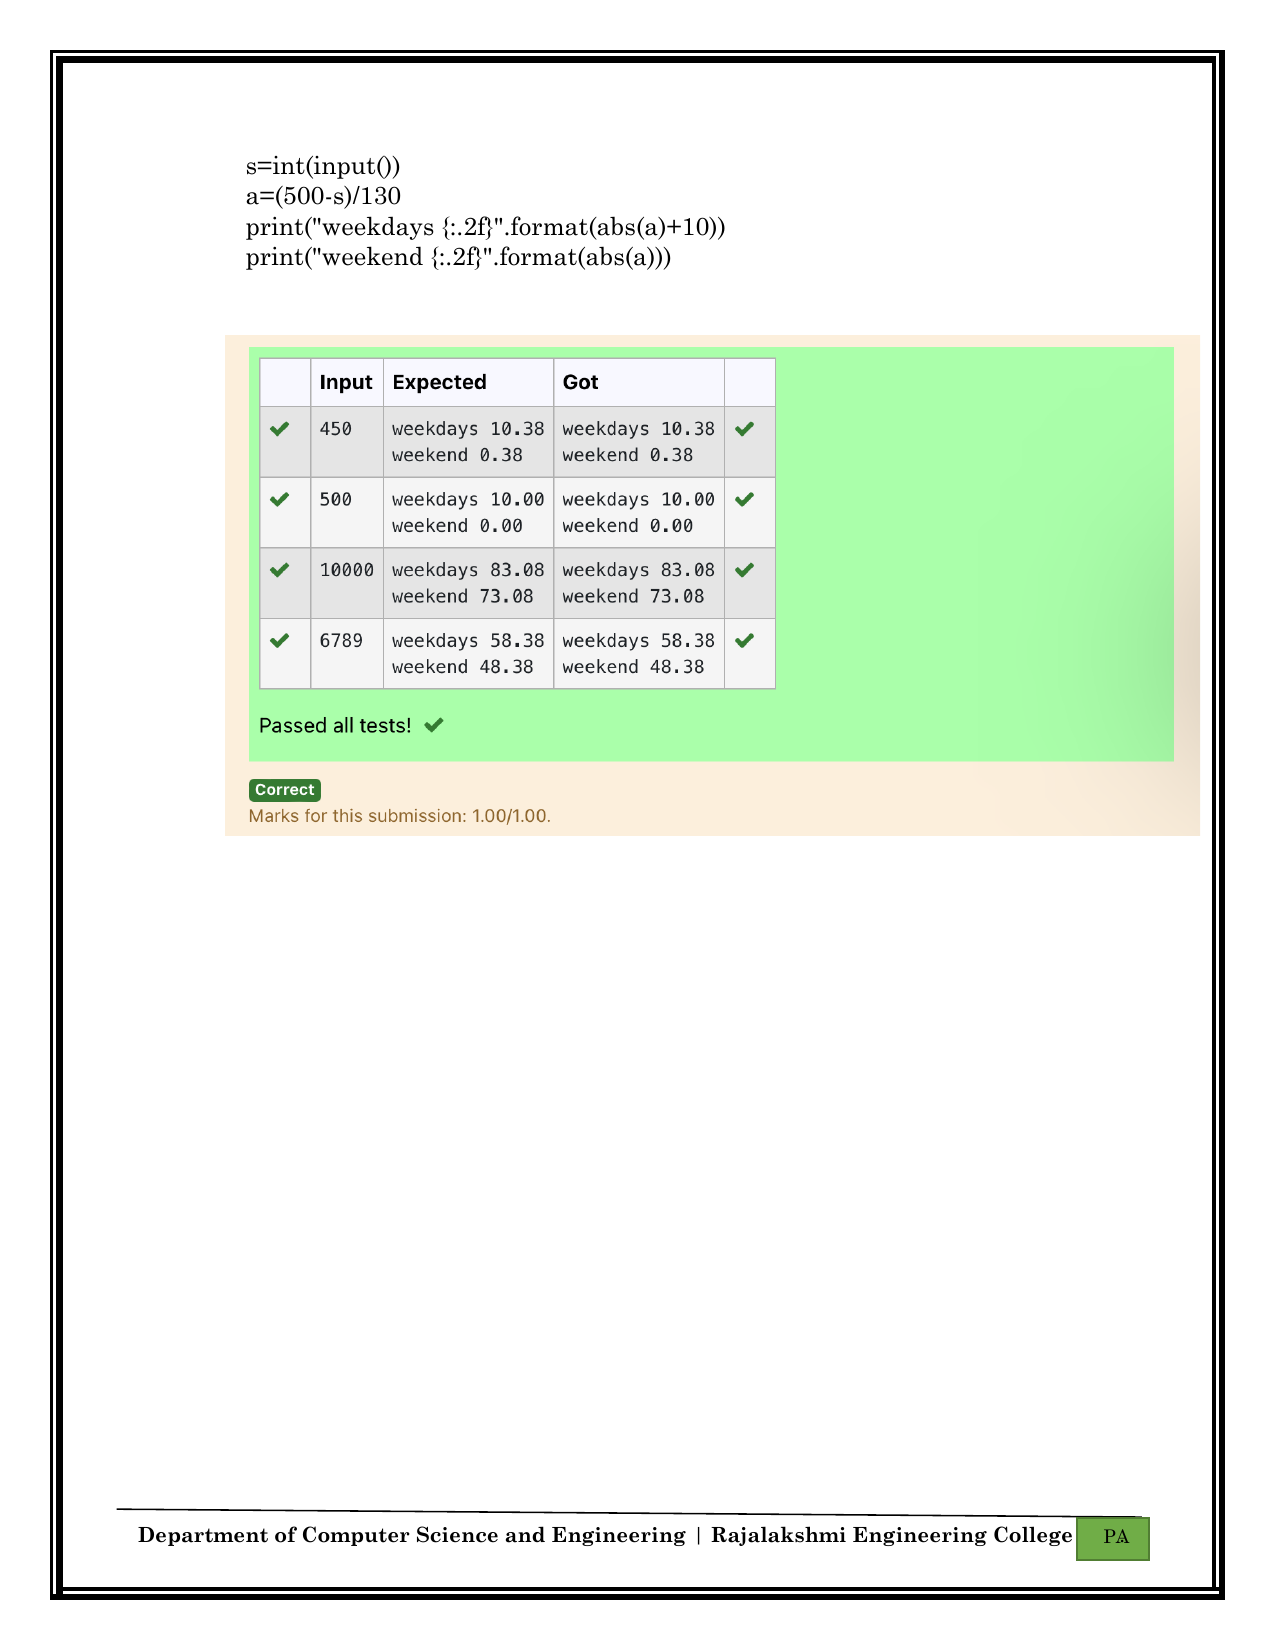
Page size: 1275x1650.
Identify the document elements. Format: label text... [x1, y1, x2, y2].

text s=int(input()) [150, 150, 1125, 180]
text a=(500-s)/130 [150, 180, 1125, 210]
picture [225, 335, 1200, 836]
text print("weekdays {:.2f}".format(abs(a)+10)) [150, 210, 1125, 240]
text print("weekend {:.2f}".format(abs(a))) [150, 240, 1125, 270]
